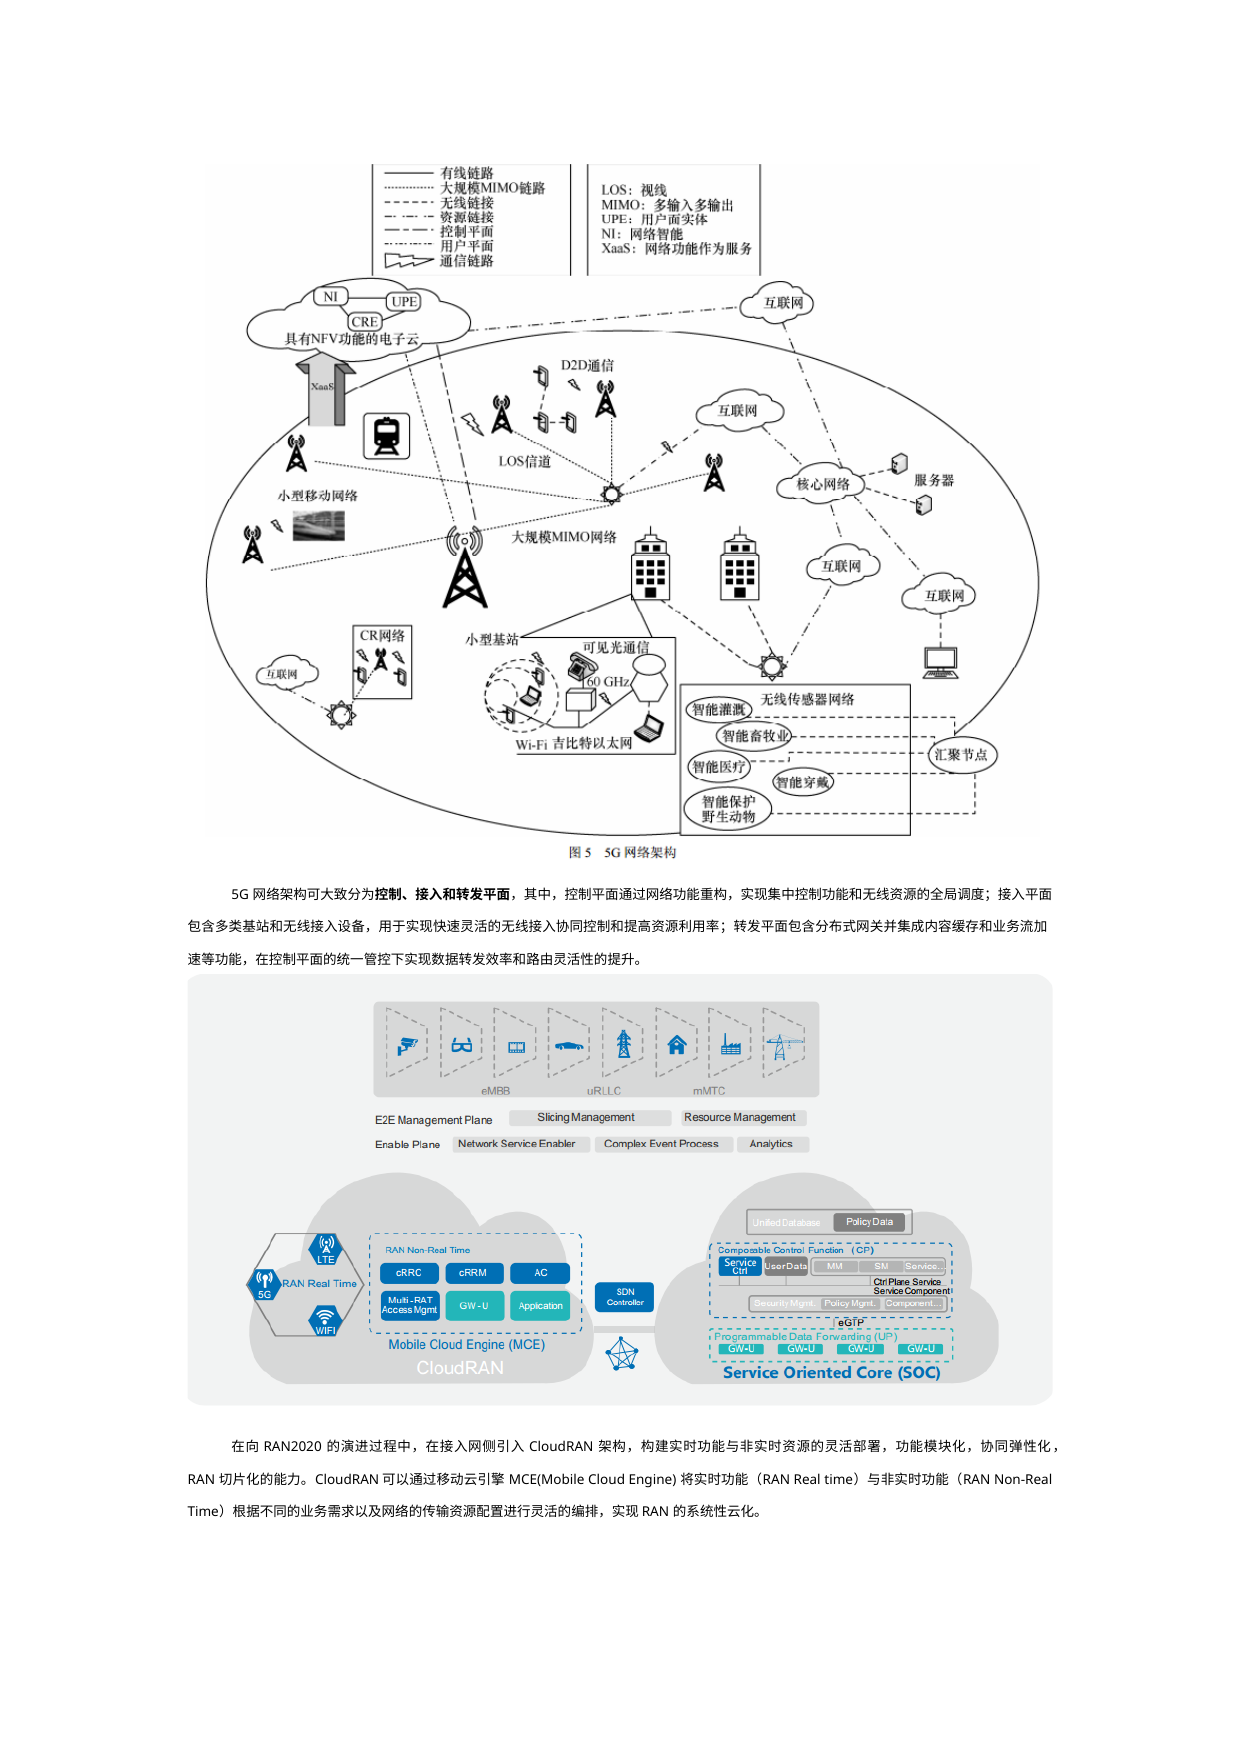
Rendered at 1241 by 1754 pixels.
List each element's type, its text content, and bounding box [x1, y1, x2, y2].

picture [187, 162, 1053, 875]
text 5G 网络架构可大致分为控制、接入和转发平面，其中，控制平面通过网络功能重构，实现集中控制功能和无线资源的全局调度；接入平面包含多类基站和无线接入设备，用于实现快速灵活的无线接入协同控制和提高资源利用率；转发平面包含分布式网关并集成内容缓存和业务流加速等功能，在控制平面的统一管控下实现数据转发效率和路由灵活性的提升。 [187, 877, 1053, 974]
picture [187, 974, 1053, 1406]
text 在向 RAN2020 的演进过程中，在接入网侧引入 CloudRAN 架构，构建实时功能与非实时资源的灵活部署，功能模块化，协同弹性化，RAN 切片化的能力。CloudRAN可以通过移动云引擎 MCE(Mobile Cloud Engine) 将实时功能（RAN Real time）与非实时功能（RAN Non-Real Time）根据不同的业务需求以及网络的传输资源配置进行灵活的编排，实现 RAN 的系统性云化。 [187, 1429, 1053, 1527]
